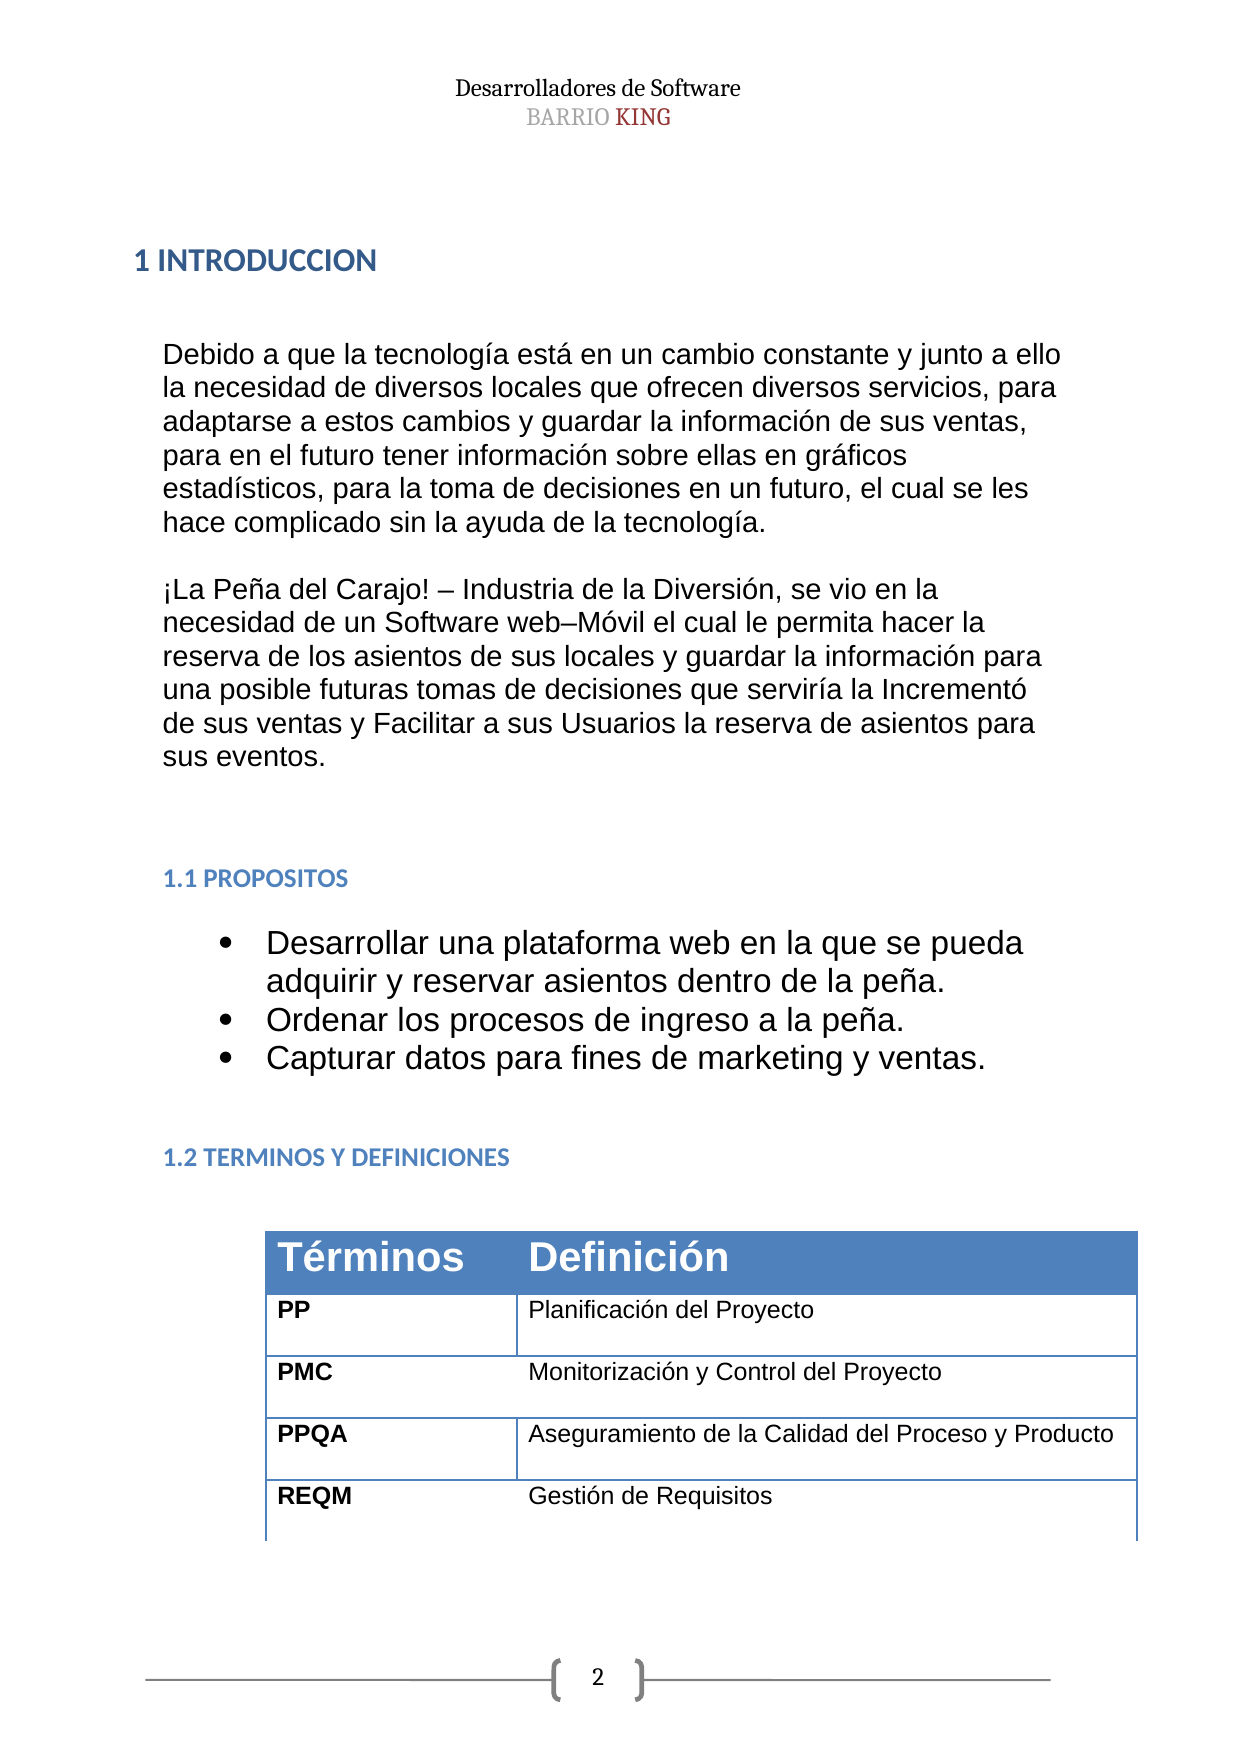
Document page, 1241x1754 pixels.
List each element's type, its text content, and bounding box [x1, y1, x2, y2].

table_cell Planificación del Proyecto [518, 1295, 1136, 1354]
table_cell REQM [267, 1481, 517, 1541]
table_cell Monitorización y Control del Proyecto [517, 1357, 1136, 1417]
list Ordenar los procesos de ingreso a la peña. [220, 1000, 1063, 1038]
subtitle PROPOSITOS [162, 861, 1063, 894]
subtitle 1 INTRODUCCION [133, 239, 1063, 279]
text ¡La Peña del Carajo! – Industria de la Diversión, se vio en la necesidad de un Software web–Móvil el cual le permita hacer la reserva de los asientos de sus locales y guardar la información para una posible futuras tomas de decisiones que serviría la Incrementó de sus ventas y Facilitar a sus Usuarios la reserva de asientos para sus eventos. [162, 572, 1063, 773]
table_header Definición [517, 1233, 1136, 1293]
table_cell PMC [267, 1357, 517, 1417]
list Capturar datos para fines de marketing y ventas. [220, 1038, 1063, 1077]
table_cell PP [267, 1295, 516, 1354]
table_cell Gestión de Requisitos [517, 1481, 1136, 1541]
table_header Términos [267, 1233, 517, 1293]
list Desarrollar una plataforma web en la que se pueda adquirir y reservar asientos dentro de la peña. [220, 923, 1063, 1000]
text Debido a que la tecnología está en un cambio constante y junto a ello la necesidad de diversos locales que ofrecen diversos servicios, para adaptarse a estos cambios y guardar la información de sus ventas, para en el futuro tener información sobre ellas en gráficos estadísticos, para la toma de decisiones en un futuro, el cual se les hace complicado sin la ayuda de la tecnología. [162, 337, 1063, 538]
table_cell Aseguramiento de la Calidad del Proceso y Producto [518, 1419, 1136, 1478]
subtitle 1.2 TERMINOS Y DEFINICIONES [162, 1140, 1063, 1173]
table_cell PPQA [267, 1419, 516, 1478]
